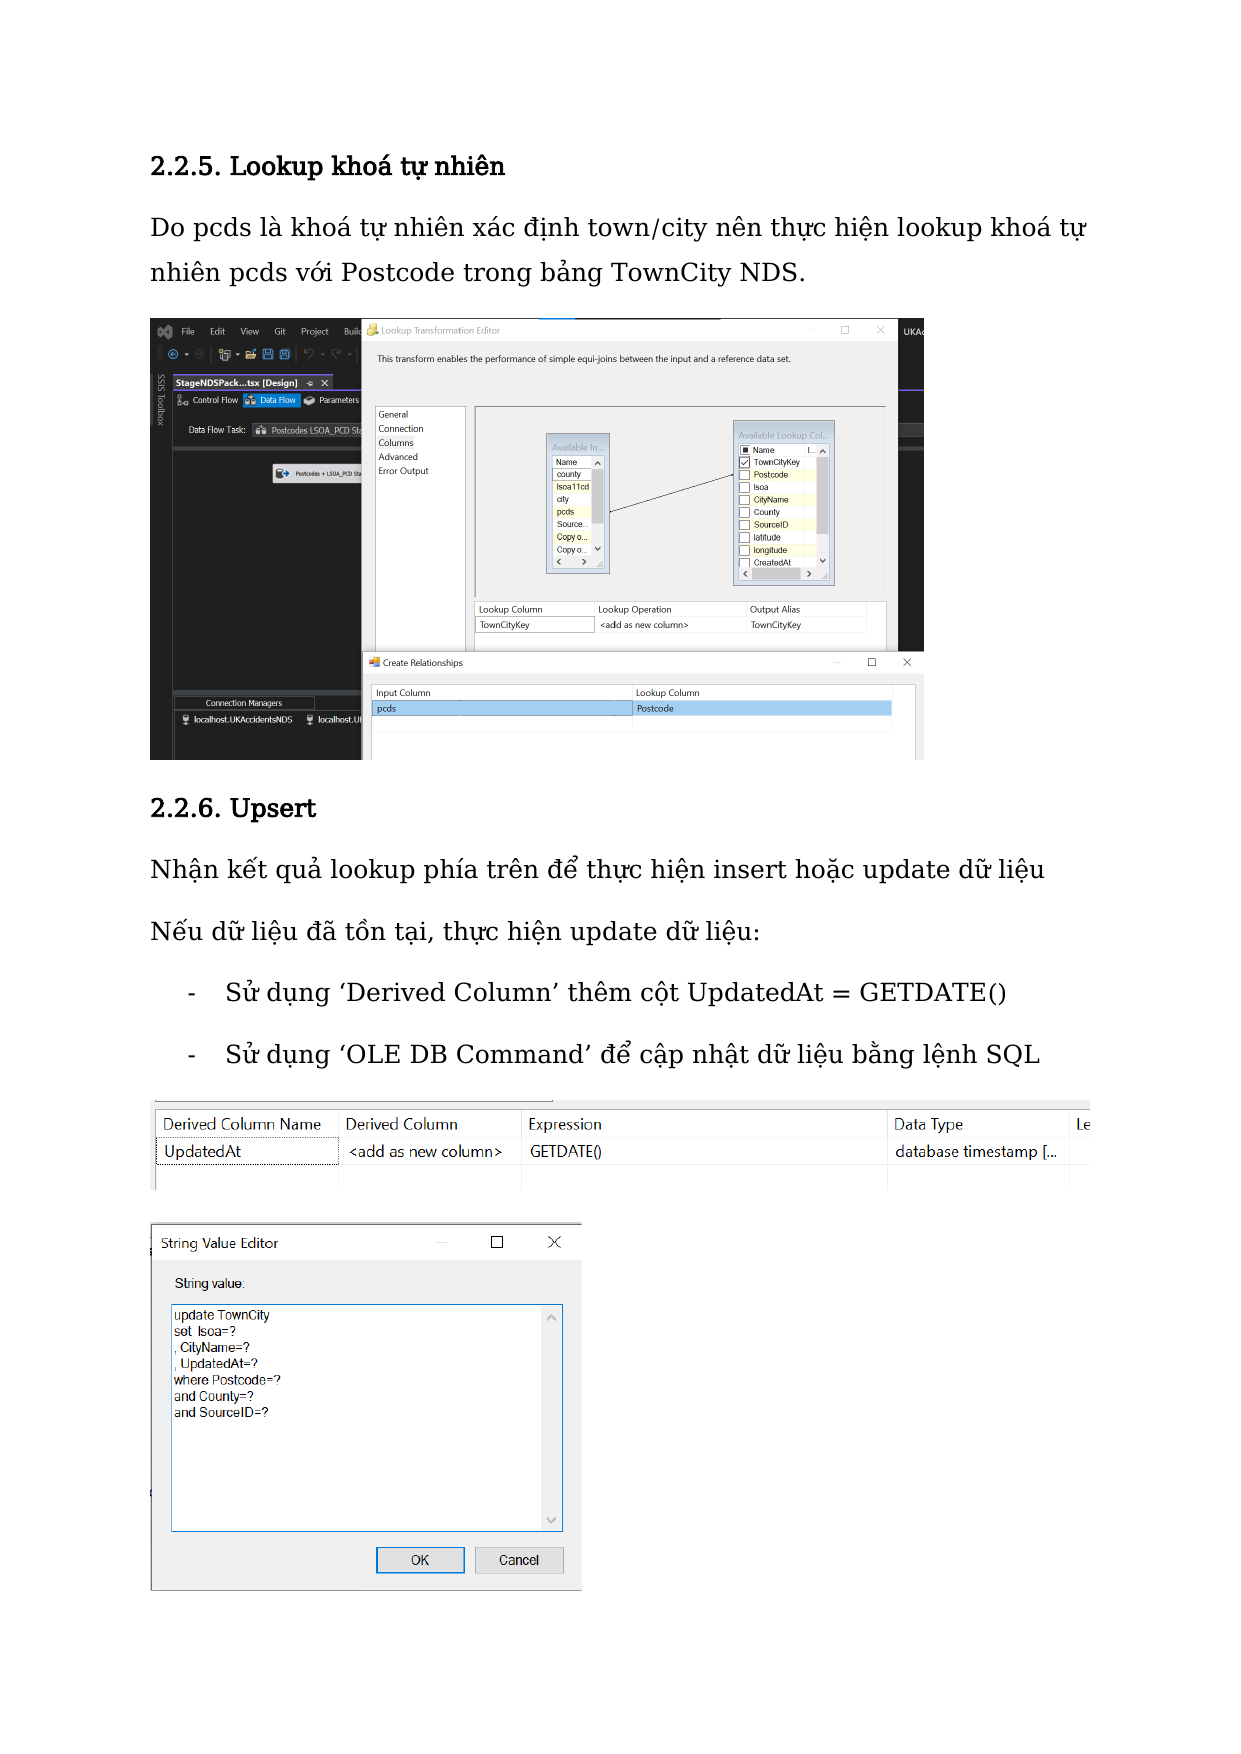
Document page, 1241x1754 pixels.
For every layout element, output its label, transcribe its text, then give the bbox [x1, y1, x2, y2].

list Sử dụng ‘OLE DB Command’ để cập nhật dữ liệu bằng lệnh SQL [187, 1038, 1090, 1069]
picture [150, 318, 924, 760]
text Nếu dữ liệu đã tồn tại, thực hiện update dữ liệu: [150, 915, 1090, 945]
picture [150, 1100, 1091, 1190]
text Do pcds là khoá tự nhiên xác định town/city nên thực hiện lookup khoá tự nhiên pcds với Postcode trong bảng TownCity NDS. [150, 212, 1090, 287]
text 2.2.5. Lookup khoá tự nhiên [150, 150, 1090, 180]
picture [150, 1222, 582, 1591]
text Nhận kết quả lookup phía trên để thực hiện insert hoặc update dữ liệu [150, 853, 1090, 883]
text 2.2.6. Upsert [150, 792, 1090, 822]
list Sử dụng ‘Derived Column’ thêm cột UpdatedAt = GETDATE() [187, 977, 1090, 1007]
